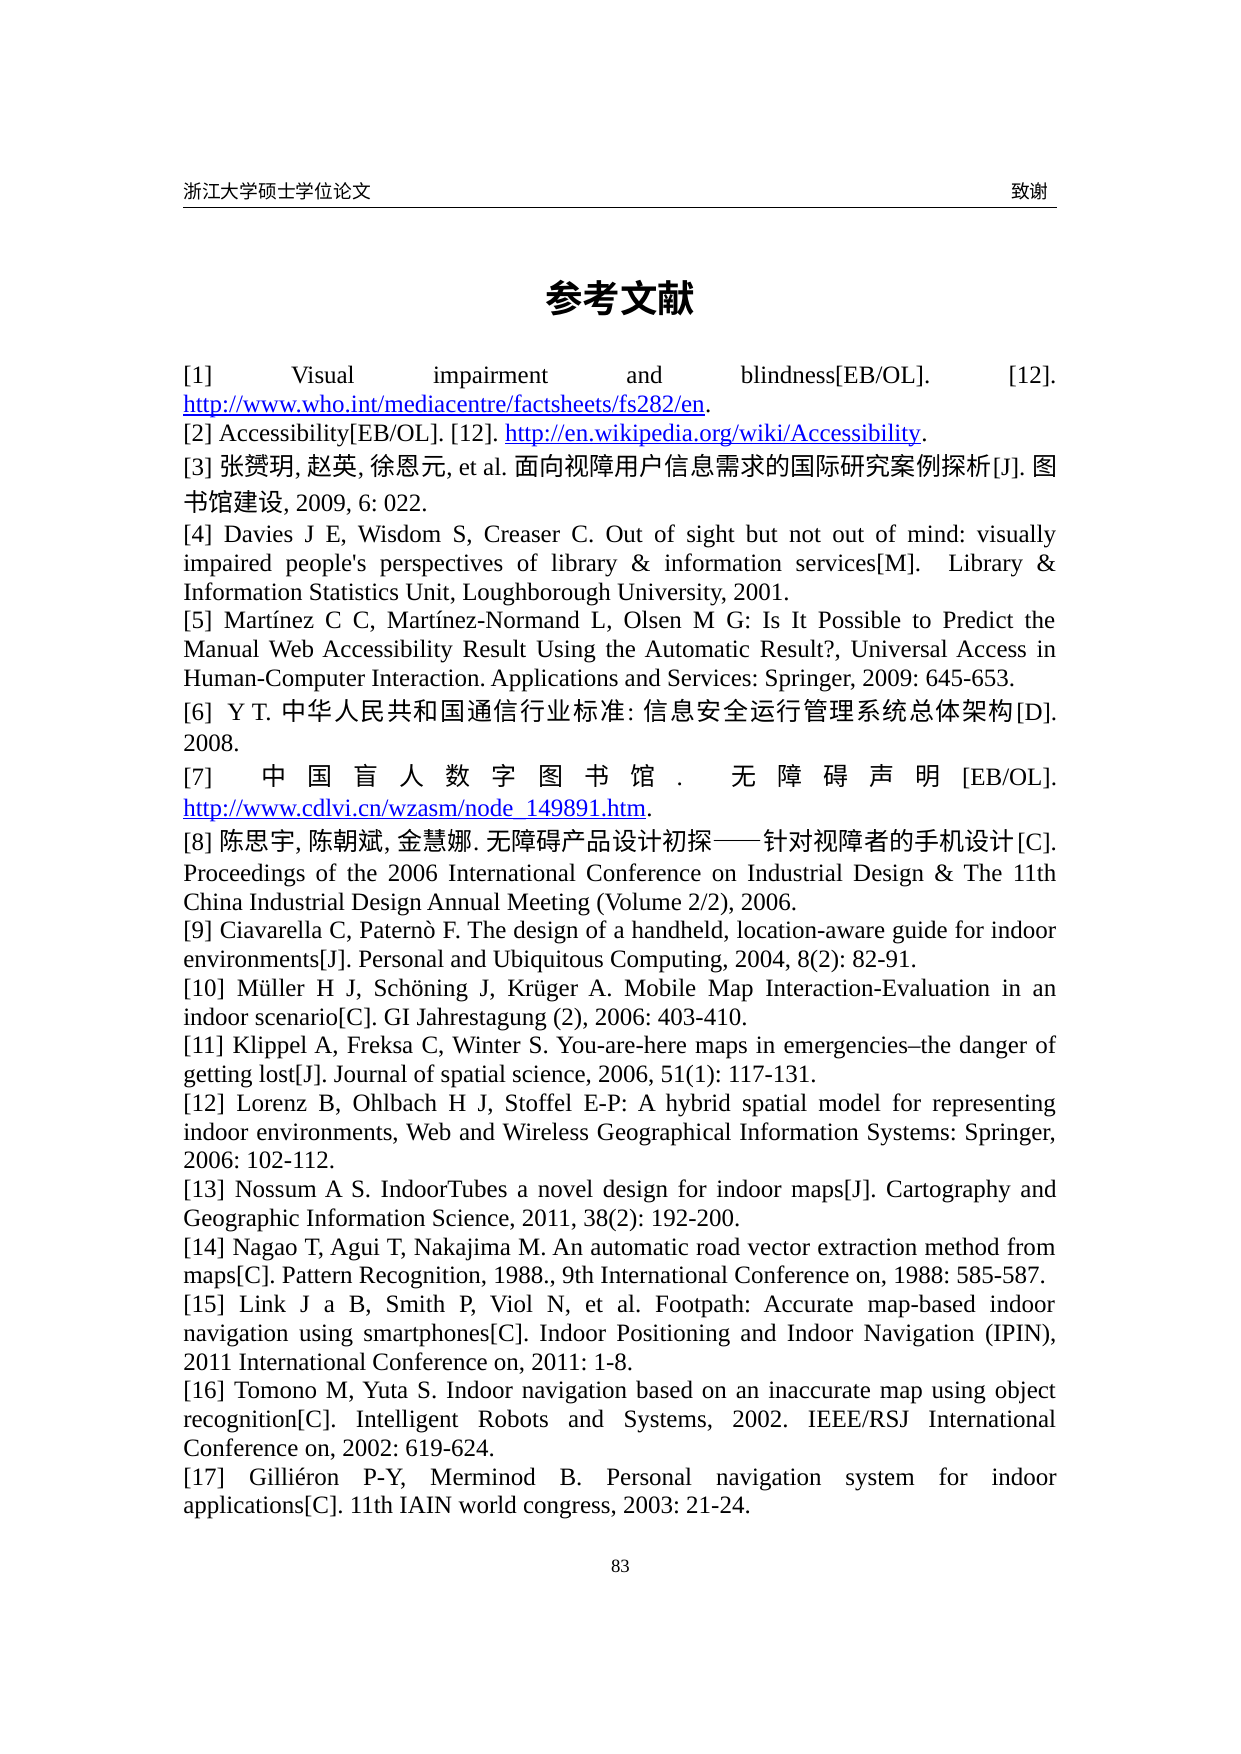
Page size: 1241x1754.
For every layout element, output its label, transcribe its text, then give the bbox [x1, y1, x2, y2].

text [7] 中国盲人数字图书馆. 无障碍声明[EB/OL]. http://www.cdlvi.cn/wzasm/node_149891.htm. [183, 757, 1057, 822]
text [12] Lorenz B, Ohlbach H J, Stoffel E-P: A hybrid spatial model for representing indoor environments, Web and Wireless Geographical Information Systems: Springer, 2006: 102-112. [183, 1088, 1057, 1174]
text [16] Tomono M, Yuta S. Indoor navigation based on an inaccurate map using object recognition[C]. Intelligent Robots and Systems, 2002. IEEE/RSJ International Conference on, 2002: 619-624. [183, 1375, 1057, 1462]
text [11] Klippel A, Freksa C, Winter S. You‐are‐here maps in emergencies–the danger of getting lost[J]. Journal of spatial science, 2006, 51(1): 117-131. [183, 1030, 1057, 1088]
text [8] 陈思宇, 陈朝斌, 金慧娜. 无障碍产品设计初探——针对视障者的手机设计[C]. Proceedings of the 2006 International Conference on Industrial Design & The 11th China Industrial Design Annual Meeting (Volume 2/2), 2006. [183, 822, 1057, 915]
text [13] Nossum A S. IndoorTubes a novel design for indoor maps[J]. Cartography and Geographic Information Science, 2011, 38(2): 192-200. [183, 1174, 1057, 1232]
text [4] Davies J E, Wisdom S, Creaser C. Out of sight but not out of mind: visually impaired people's perspectives of library & information services[M]. Library & Information Statistics Unit, Loughborough University, 2001. [183, 519, 1057, 605]
text [14] Nagao T, Agui T, Nakajima M. An automatic road vector extraction method from maps[C]. Pattern Recognition, 1988., 9th International Conference on, 1988: 585-587. [183, 1232, 1057, 1289]
text [6] Y T. 中华人民共和国通信行业标准: 信息安全运行管理系统总体架构[D]. 2008. [183, 692, 1057, 757]
text [2] Accessibility[EB/OL]. [12]. http://en.wikipedia.org/wiki/Accessibility. [183, 418, 1057, 447]
text [5] Martínez C C, Martínez-Normand L, Olsen M G: Is It Possible to Predict the Manual Web Accessibility Result Using the Automatic Result?, Universal Access in Human-Computer Interaction. Applications and Services: Springer, 2009: 645-653. [183, 605, 1057, 692]
title 参考文献 [183, 268, 1057, 323]
text [3] 张赟玥, 赵英, 徐恩元, et al. 面向视障用户信息需求的国际研究案例探析[J]. 图书馆建设, 2009, 6: 022. [183, 447, 1057, 519]
text [15] Link J a B, Smith P, Viol N, et al. Footpath: Accurate map-based indoor navigation using smartphones[C]. Indoor Positioning and Indoor Navigation (IPIN), 2011 International Conference on, 2011: 1-8. [183, 1289, 1057, 1375]
text [1] Visual impairment and blindness[EB/OL]. [12]. http://www.who.int/mediacentre/factsheets/fs282/en. [183, 360, 1057, 418]
text [10] Müller H J, Schöning J, Krüger A. Mobile Map Interaction-Evaluation in an indoor scenario[C]. GI Jahrestagung (2), 2006: 403-410. [183, 973, 1057, 1030]
text [9] Ciavarella C, Paternò F. The design of a handheld, location-aware guide for indoor environments[J]. Personal and Ubiquitous Computing, 2004, 8(2): 82-91. [183, 915, 1057, 973]
text [17] Gilliéron P-Y, Merminod B. Personal navigation system for indoor applications[C]. 11th IAIN world congress, 2003: 21-24. [183, 1462, 1057, 1519]
